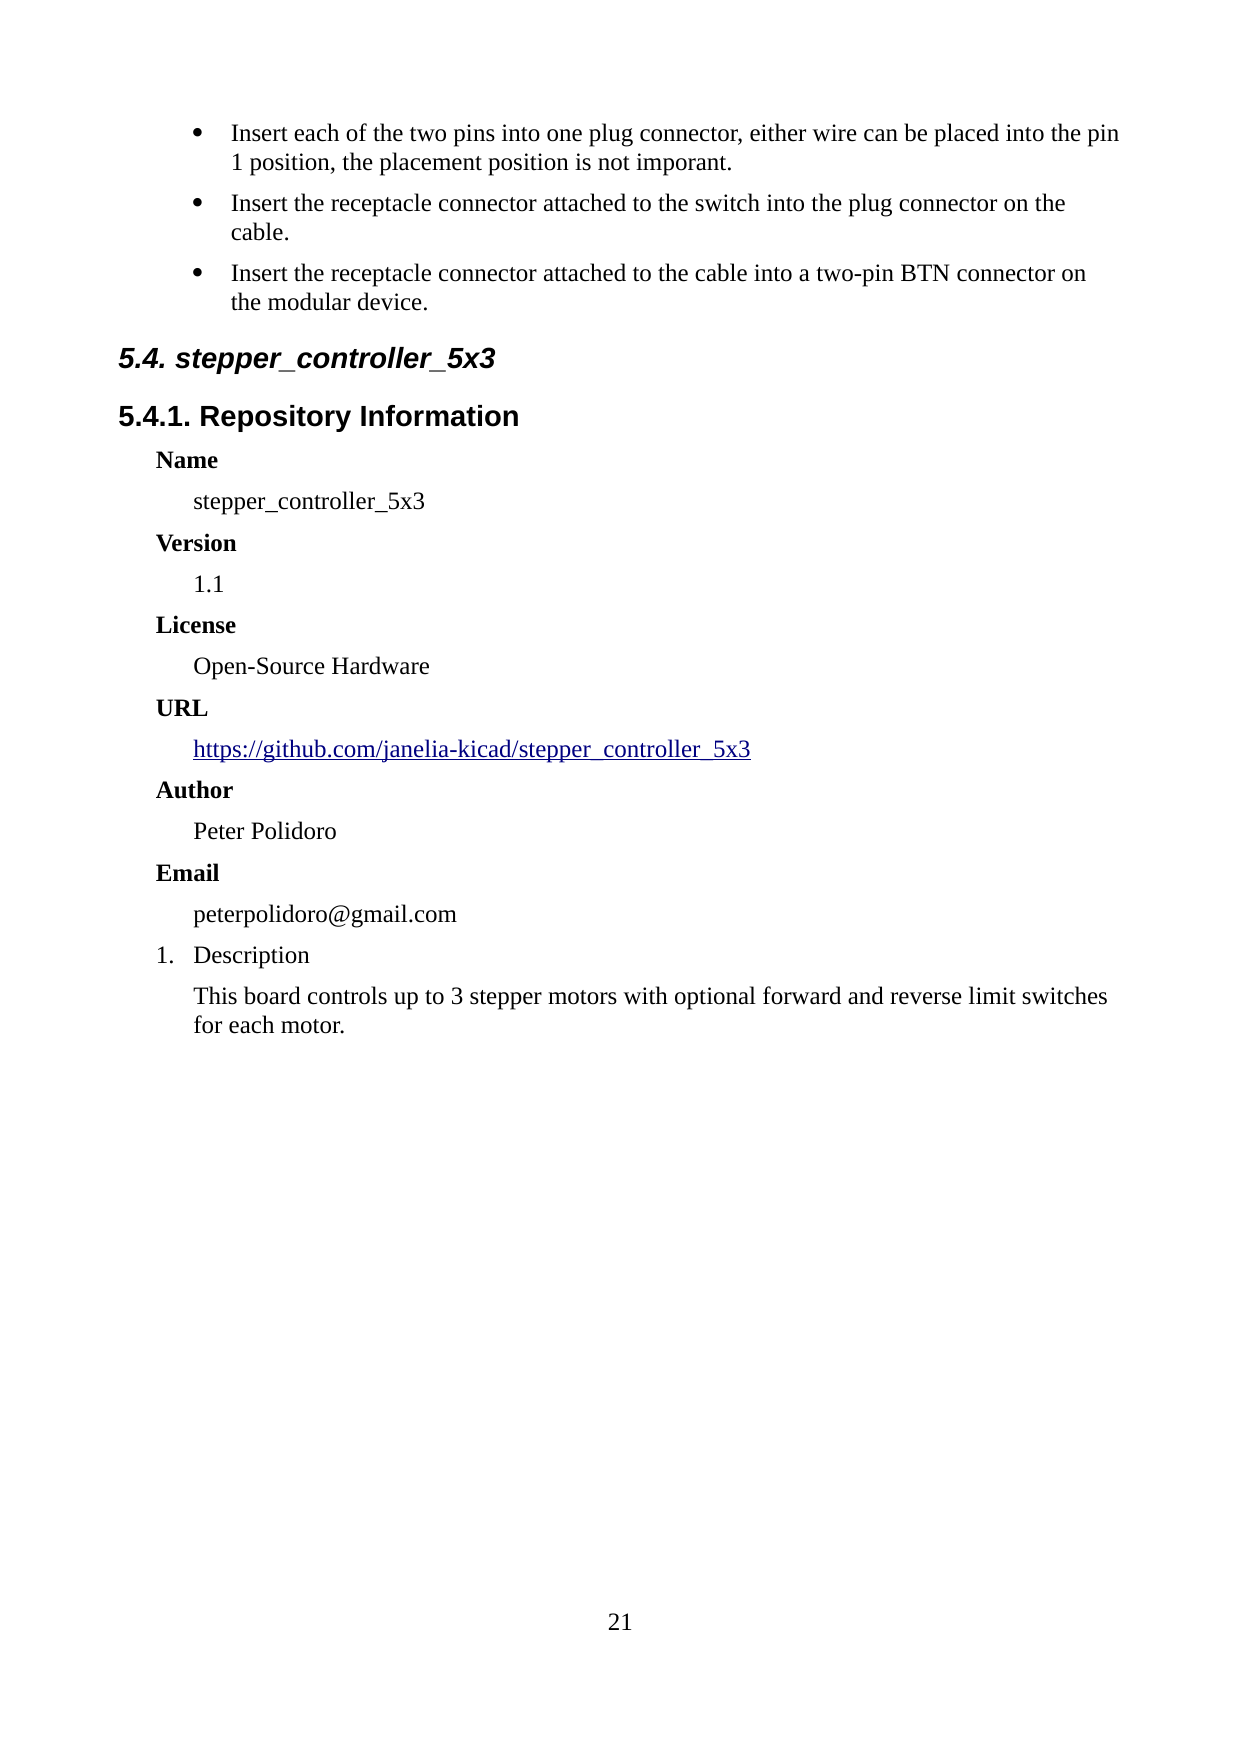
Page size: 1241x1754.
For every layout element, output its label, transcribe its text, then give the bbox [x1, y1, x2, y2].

list Open-Source Hardware [193, 651, 1122, 680]
subtitle Repository Information [118, 399, 1122, 433]
list Name [156, 445, 1122, 474]
list stepper_controller_5x3 [193, 486, 1122, 515]
list Email [156, 858, 1122, 886]
list License [156, 610, 1122, 639]
list Peter Polidoro [193, 816, 1122, 845]
list URL [156, 693, 1122, 721]
subtitle stepper_controller_5x3 [118, 341, 1122, 374]
list 1.1 [193, 569, 1122, 598]
list Description [156, 940, 1122, 969]
list Author [156, 775, 1122, 804]
list Version [156, 528, 1122, 556]
list Insert each of the two pins into one plug connector, either wire can be placed into the pin 1 position, the placement position is not imporant. [193, 118, 1122, 176]
list This board controls up to 3 stepper motors with optional forward and reverse limit switches for each motor. [193, 981, 1122, 1039]
list Insert the receptacle connector attached to the cable into a two-pin BTN connector on the modular device. [193, 258, 1122, 316]
list https://github.com/janelia-kicad/stepper_controller_5x3 [193, 734, 1122, 763]
list peterpolidoro@gmail.com [193, 899, 1122, 928]
list Insert the receptacle connector attached to the switch into the plug connector on the cable. [193, 188, 1122, 246]
